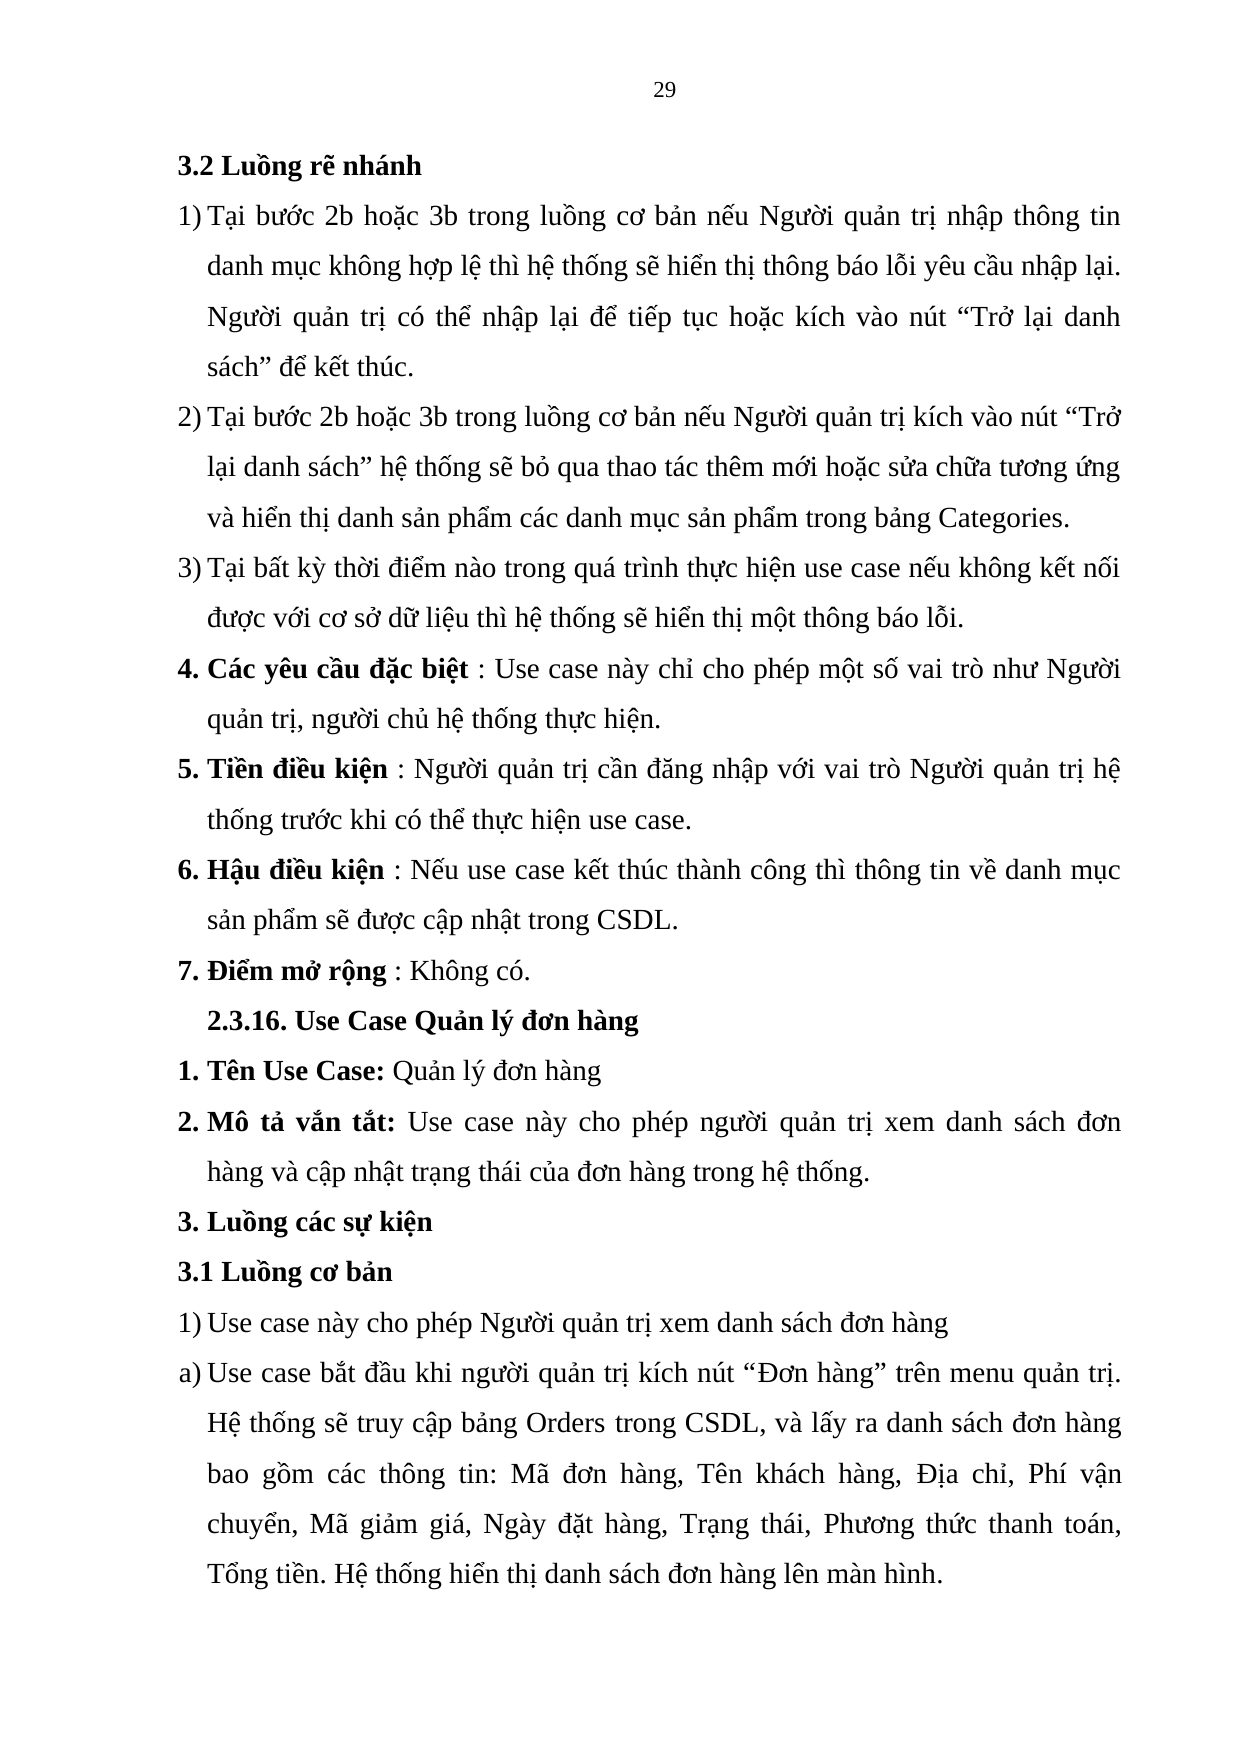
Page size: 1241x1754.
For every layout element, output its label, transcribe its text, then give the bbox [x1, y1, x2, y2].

list Luồng cơ bản [177, 1254, 1122, 1288]
list Các yêu cầu đặc biệt : Use case này chỉ cho phép một số vai trò như Người quản trị, người chủ hệ thống thực hiện. [177, 651, 1122, 735]
list Tiền điều kiện : Người quản trị cần đăng nhập với vai trò Người quản trị hệ thống trước khi có thể thực hiện use case. [177, 751, 1122, 835]
list Hậu điều kiện : Nếu use case kết thúc thành công thì thông tin về danh mục sản phẩm sẽ được cập nhật trong CSDL. [177, 852, 1122, 936]
list Tên Use Case: Quản lý đơn hàng [177, 1053, 1122, 1087]
list Tại bất kỳ thời điểm nào trong quá trình thực hiện use case nếu không kết nối được với cơ sở dữ liệu thì hệ thống sẽ hiển thị một thông báo lỗi. [177, 550, 1122, 634]
list Luồng các sự kiện [177, 1204, 1122, 1238]
list Luồng rẽ nhánh [177, 148, 1122, 181]
list Tại bước 2b hoặc 3b trong luồng cơ bản nếu Người quản trị kích vào nút “Trở lại danh sách” hệ thống sẽ bỏ qua thao tác thêm mới hoặc sửa chữa tương ứng và hiển thị danh sản phẩm các danh mục sản phẩm trong bảng Categories. [177, 399, 1122, 533]
list Use case bắt đầu khi người quản trị kích nút “Đơn hàng” trên menu quản trị. Hệ thống sẽ truy cập bảng Orders trong CSDL, và lấy ra danh sách đơn hàng bao gồm các thông tin: Mã đơn hàng, Tên khách hàng, Địa chỉ, Phí vận chuyển, Mã giảm giá, Ngày đặt hàng, Trạng thái, Phương thức thanh toán, Tổng tiền. Hệ thống hiển thị danh sách đơn hàng lên màn hình. [179, 1355, 1122, 1590]
list Điểm mở rộng : Không có. [177, 953, 1122, 986]
list Mô tả vắn tắt: Use case này cho phép người quản trị xem danh sách đơn hàng và cập nhật trạng thái của đơn hàng trong hệ thống. [177, 1104, 1122, 1187]
text 2.3.16. Use Case Quản lý đơn hàng [207, 1003, 1122, 1037]
list Use case này cho phép Người quản trị xem danh sách đơn hàng [177, 1305, 1122, 1338]
list Tại bước 2b hoặc 3b trong luồng cơ bản nếu Người quản trị nhập thông tin danh mục không hợp lệ thì hệ thống sẽ hiển thị thông báo lỗi yêu cầu nhập lại. Người quản trị có thể nhập lại để tiếp tục hoặc kích vào nút “Trở lại danh sách” để kết thúc. [177, 198, 1122, 382]
